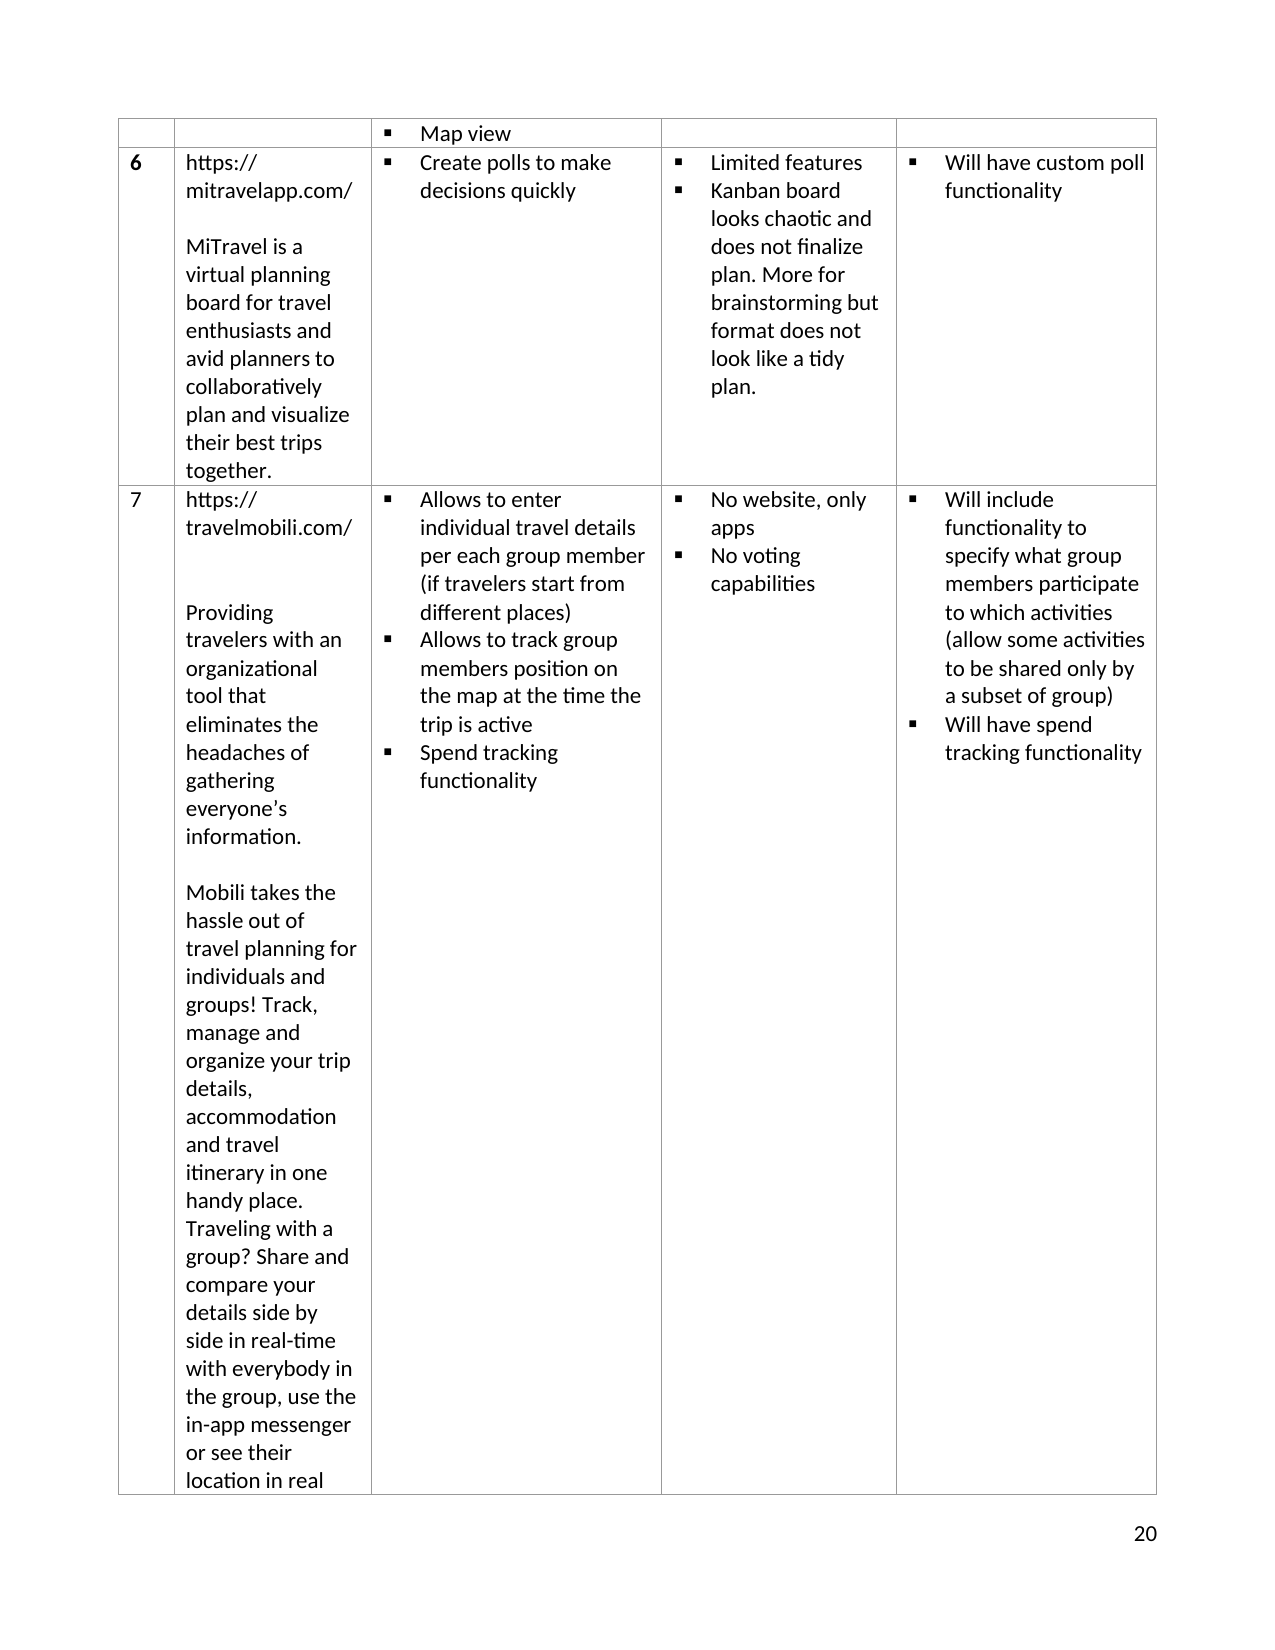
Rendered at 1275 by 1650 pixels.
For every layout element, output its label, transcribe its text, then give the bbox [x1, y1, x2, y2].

table_cell https://mitravelapp.com/ MiTravel is a virtual planning board for travel enthusiasts and avid planners to collaboratively plan and visualize their best trips together. [175, 148, 371, 484]
table_cell Limited features Kanban board looks chaotic and does not finalize plan. More for brainstorming but format does not look like a tidy plan. [662, 148, 896, 484]
table_cell 6 [119, 148, 174, 484]
table_cell 5 [119, 119, 174, 147]
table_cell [175, 486, 371, 1494]
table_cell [372, 486, 661, 1494]
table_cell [897, 119, 1156, 147]
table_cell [897, 486, 1156, 1494]
table_cell Will have custom poll functionality [897, 148, 1156, 484]
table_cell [662, 486, 896, 1494]
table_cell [175, 119, 371, 147]
table_cell Create polls to make decisions quickly [372, 148, 661, 484]
table_cell 7 [119, 486, 174, 1494]
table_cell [662, 119, 896, 147]
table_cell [372, 119, 661, 147]
